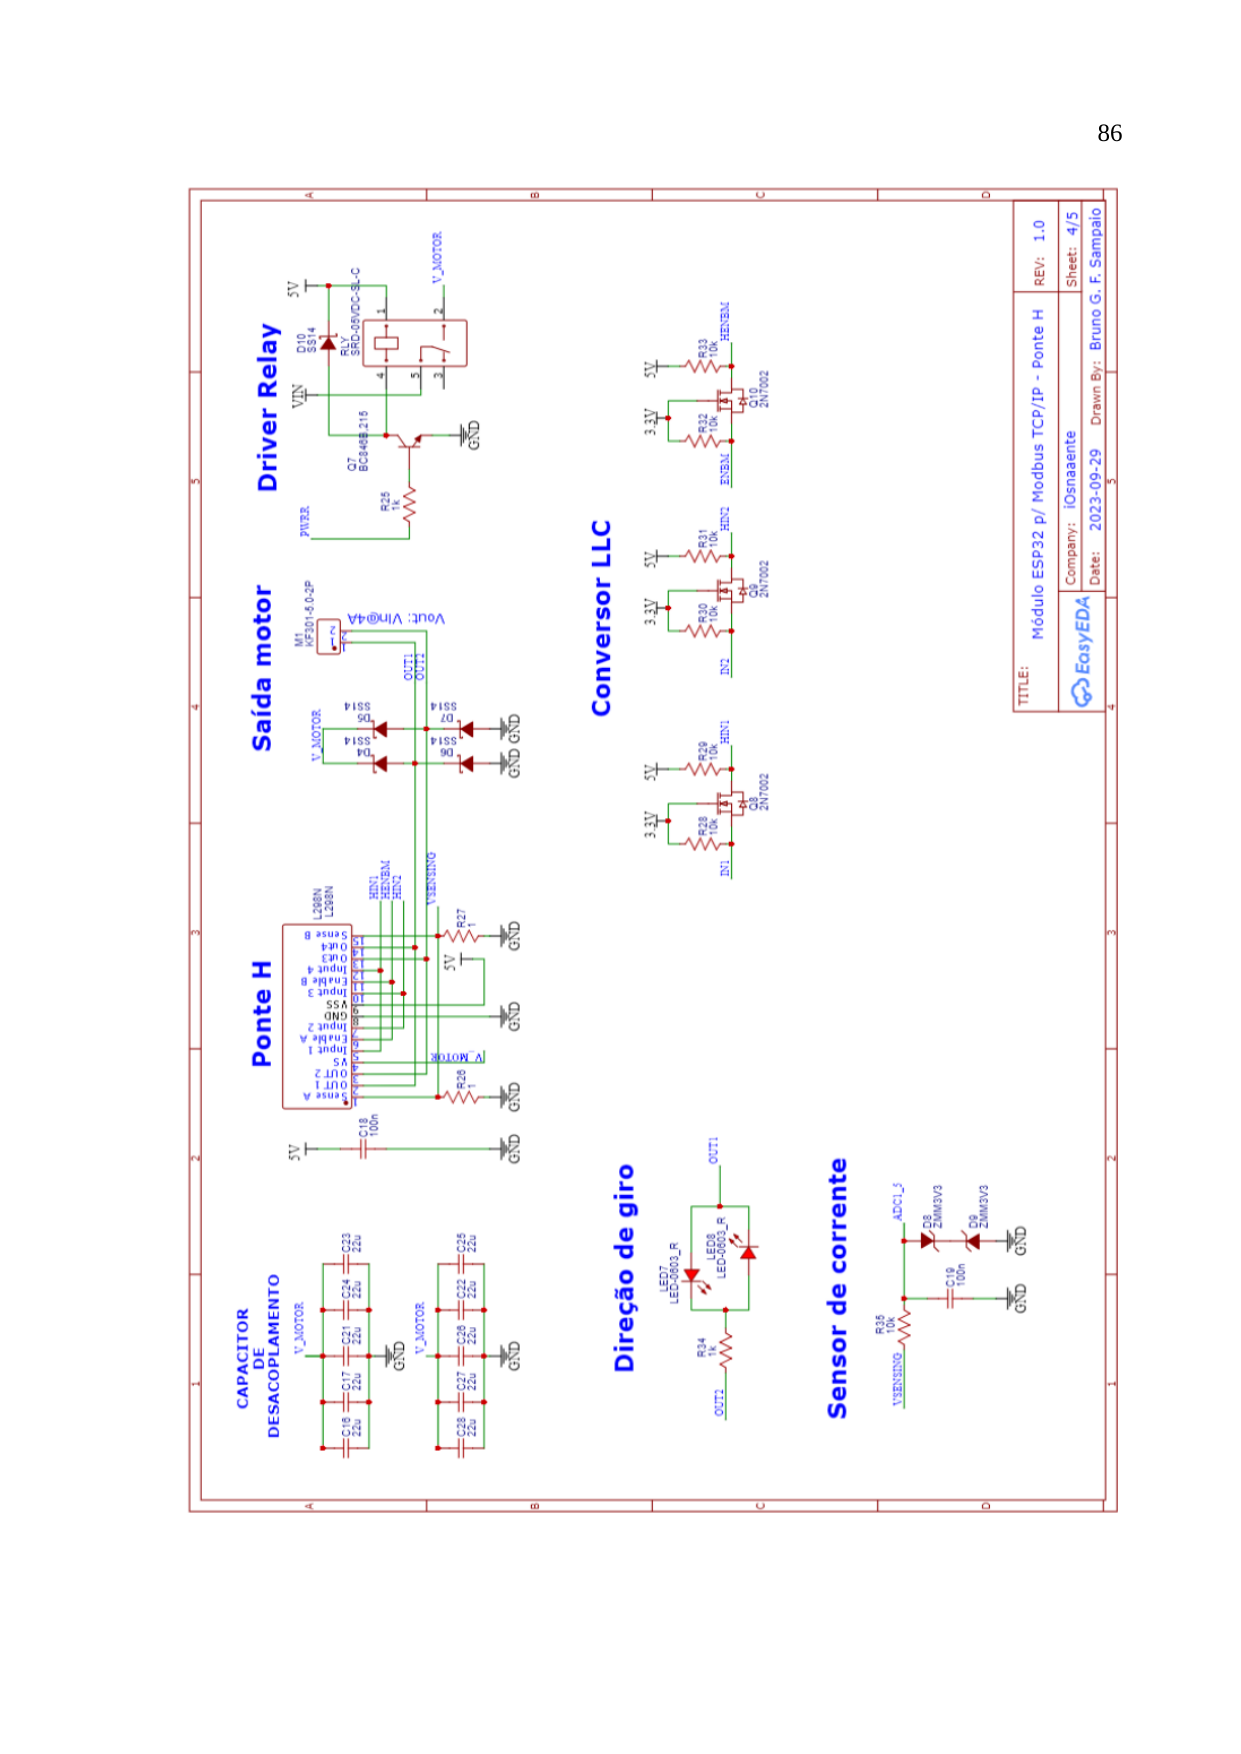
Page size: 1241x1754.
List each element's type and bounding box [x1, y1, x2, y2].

picture [179, 179, 1127, 1521]
